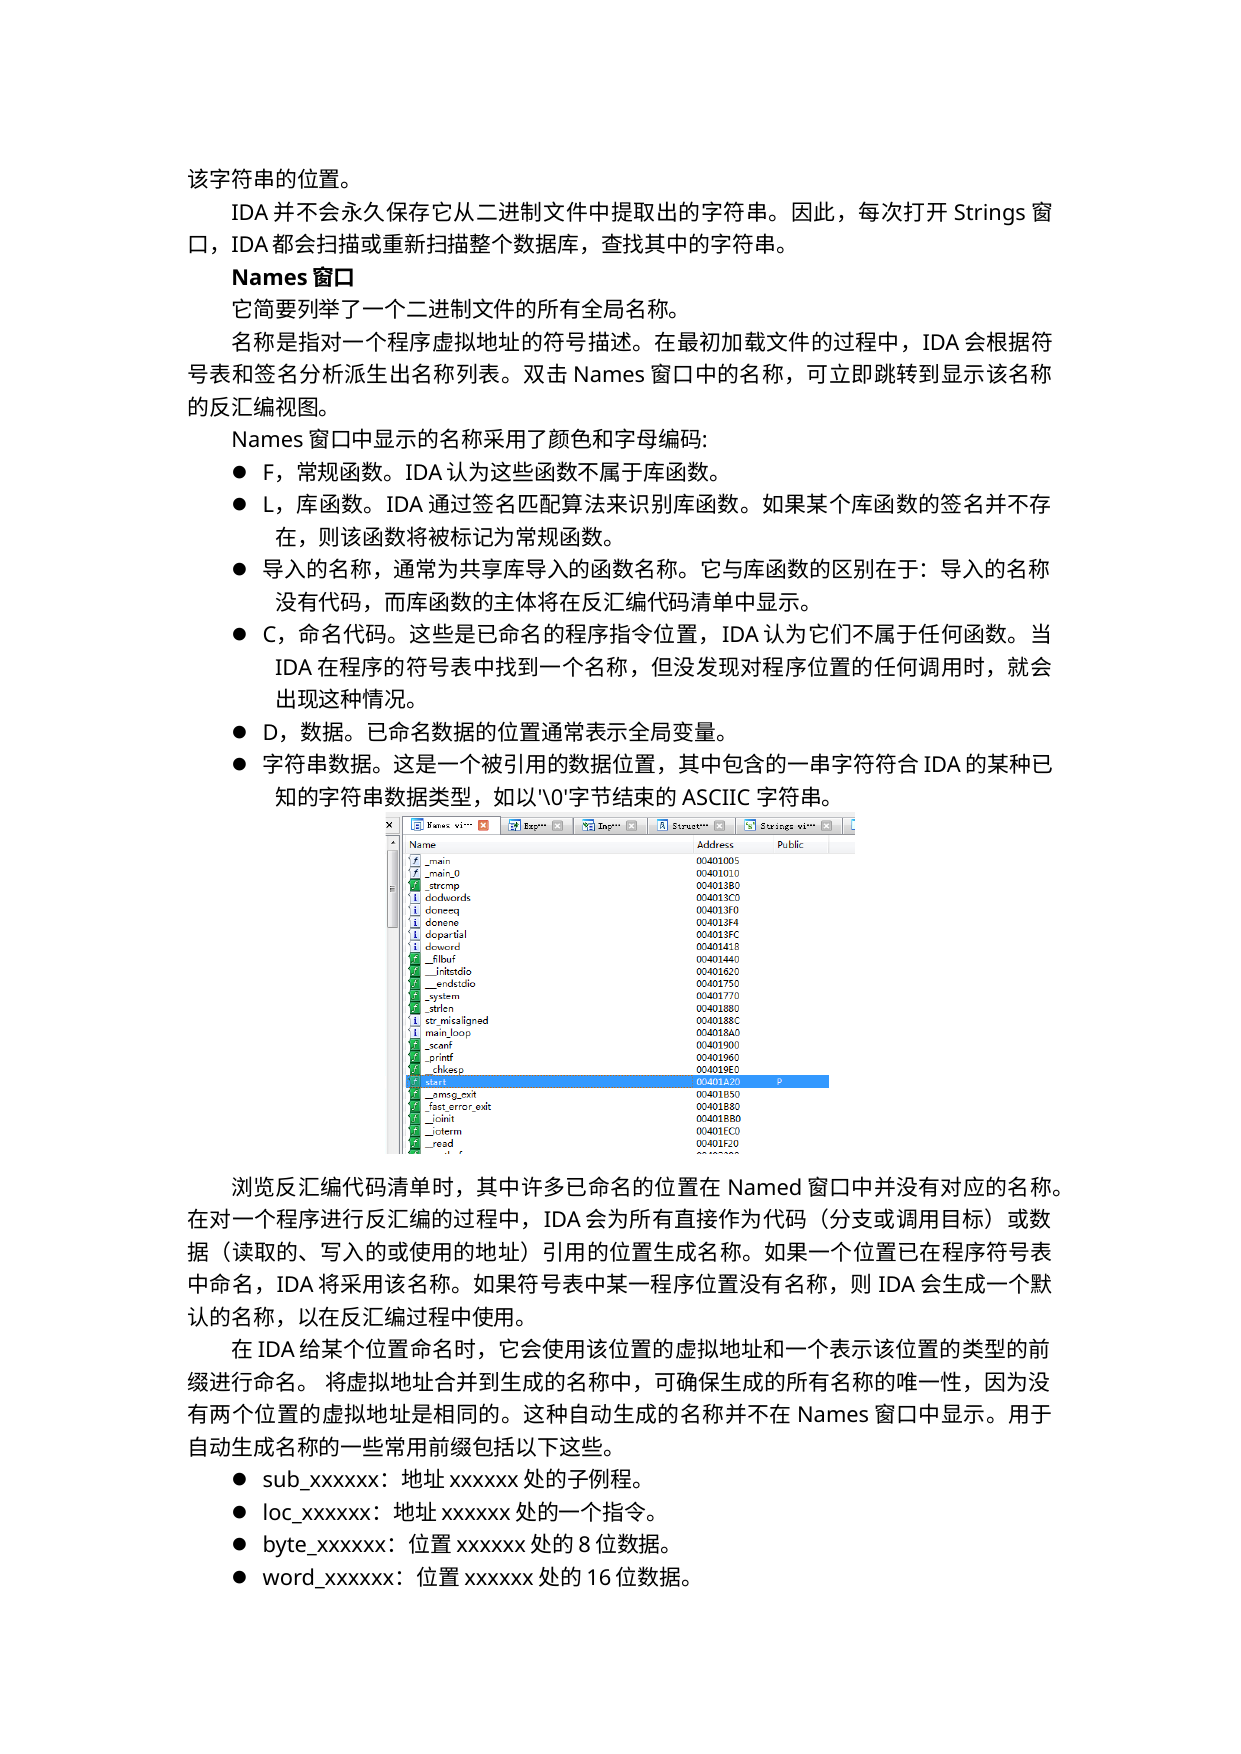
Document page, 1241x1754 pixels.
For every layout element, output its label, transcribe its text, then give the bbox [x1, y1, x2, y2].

text Names窗口 [187, 259, 1053, 292]
text IDA并不会永久保存它从二进制文件中提取出的字符串。因此，每次打开Strings窗口，IDA都会扫描或重新扫描整个数据库，查找其中的字符串。 [187, 194, 1053, 259]
text 它简要列举了一个二进制文件的所有全局名称。 [187, 292, 1053, 324]
list D，数据。已命名数据的位置通常表示全局变量。 [231, 714, 1053, 747]
picture [385, 812, 855, 1154]
list F，常规函数。IDA认为这些函数不属于库函数。 [231, 454, 1053, 487]
text Names窗口中显示的名称采用了颜色和字母编码: [187, 422, 1053, 454]
list 字符串数据。这是一个被引用的数据位置，其中包含的一串字符符合IDA的某种已知的字符串数据类型，如以'\0'字节结束的ASCIIC 字符串。 [231, 747, 1053, 812]
text 在IDA给某个位置命名时，它会使用该位置的虚拟地址和一个表示该位置的类型的前缀进行命名。 将虚拟地址合并到生成的名称中，可确保生成的所有名称的唯一性，因为没有两个位置的虚拟地址是相同的。这种自动生成的名称并不在Names窗口中显示。用于自动生成名称的一些常用前缀包括以下这些。 [187, 1332, 1053, 1462]
text 名称是指对一个程序虚拟地址的符号描述。在最初加载文件的过程中，IDA会根据符号表和签名分析派生出名称列表。双击Names窗口中的名称，可立即跳转到显示该名称的反汇编视图。 [187, 324, 1053, 422]
list loc_xxxxxx：地址xxxxxx处的一个指令。 [231, 1494, 1053, 1527]
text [187, 162, 1053, 194]
list C，命名代码。这些是已命名的程序指令位置，IDA认为它们不属于任何函数。当IDA在程序的符号表中找到一个名称，但没发现对程序位置的任何调用时，就会出现这种情况。 [231, 617, 1053, 714]
list byte_xxxxxx：位置xxxxxx处的8位数据。 [231, 1527, 1053, 1559]
list 导入的名称，通常为共享库导入的函数名称。它与库函数的区别在于：导入的名称没有代码，而库函数的主体将在反汇编代码清单中显示。 [231, 552, 1053, 617]
text 浏览反汇编代码清单时，其中许多已命名的位置在Named窗口中并没有对应的名称。在对一个程序进行反汇编的过程中，IDA会为所有直接作为代码（分支或调用目标）或数据（读取的、写入的或使用的地址）引用的位置生成名称。如果一个位置已在程序符号表中命名，IDA将采用该名称。如果符号表中某一程序位置没有名称，则IDA会生成一个默认的名称，以在反汇编过程中使用。 [187, 1169, 1053, 1332]
list L，库函数。IDA通过签名匹配算法来识别库函数。如果某个库函数的签名并不存在，则该函数将被标记为常规函数。 [231, 487, 1053, 552]
list sub_xxxxxx：地址xxxxxx处的子例程。 [231, 1462, 1053, 1494]
list word_xxxxxx：位置xxxxxx处的16位数据。 [231, 1559, 1053, 1592]
